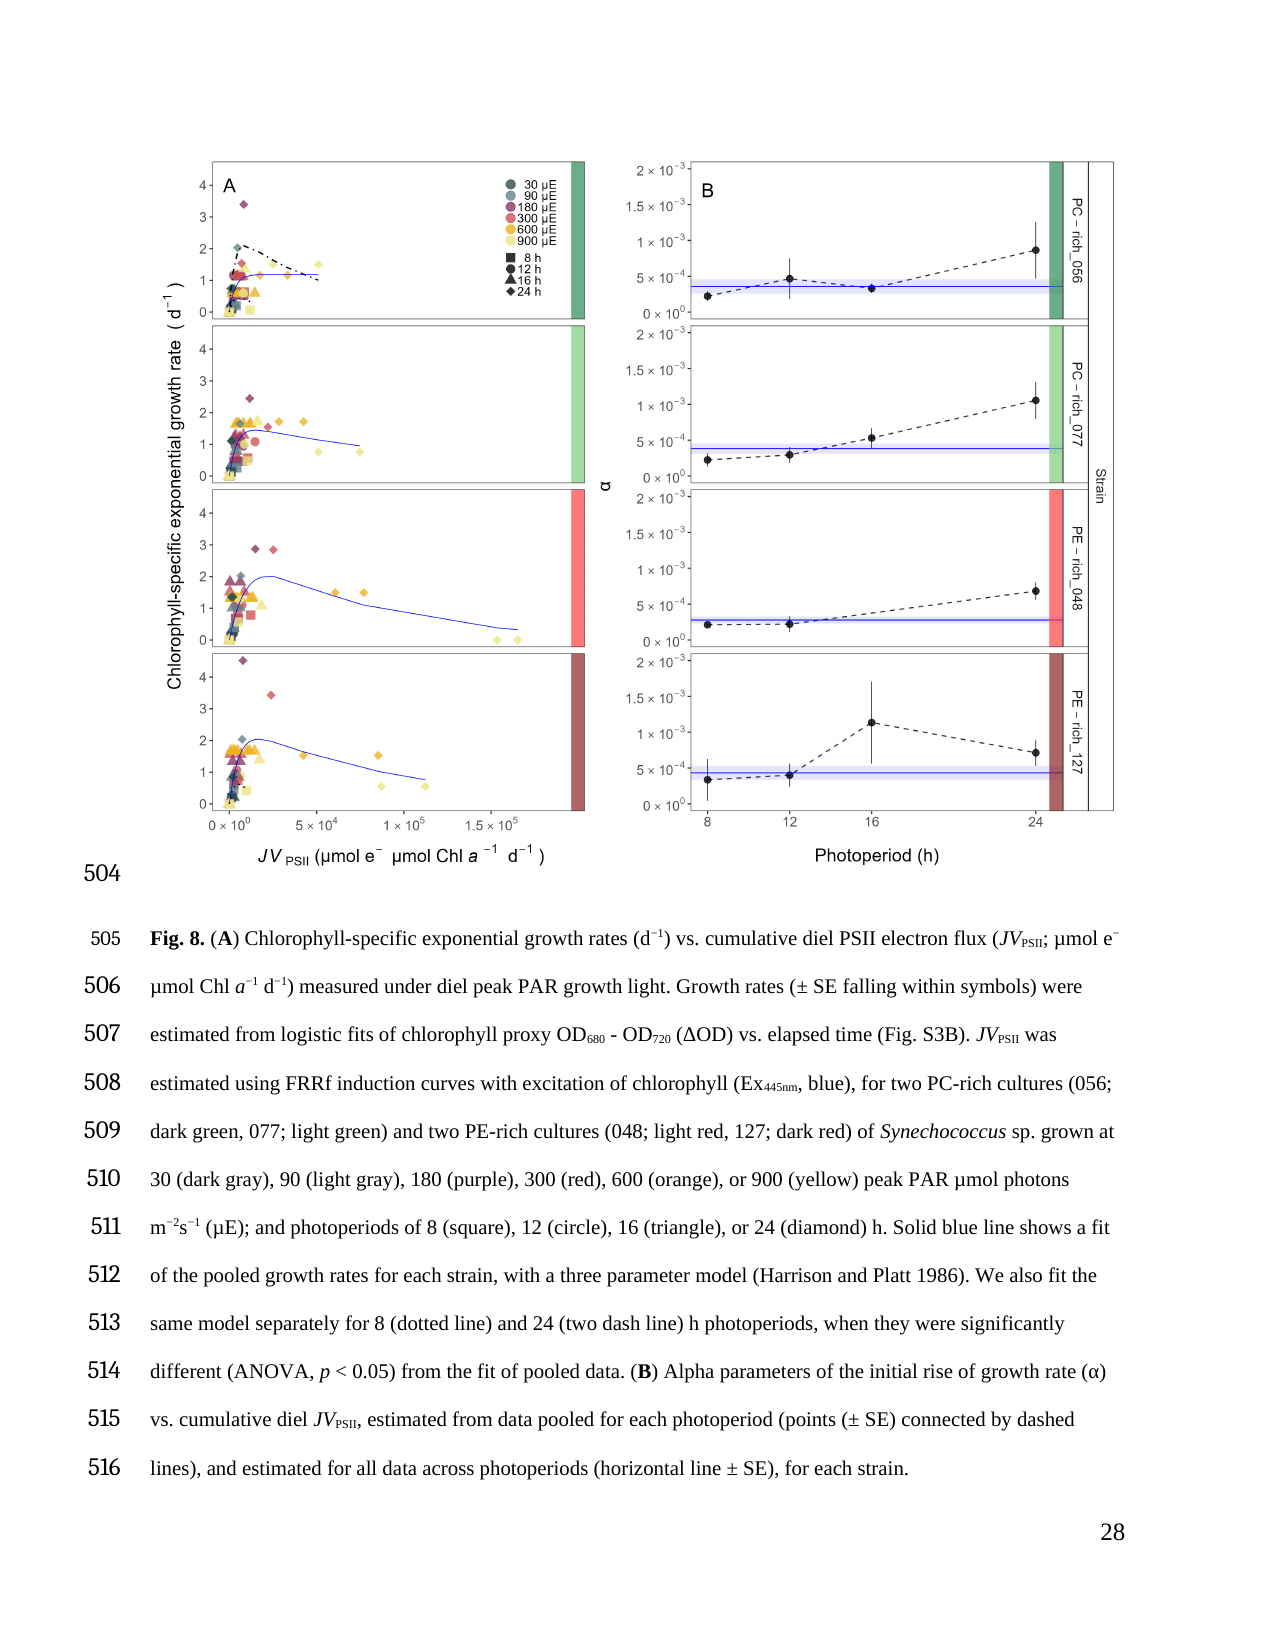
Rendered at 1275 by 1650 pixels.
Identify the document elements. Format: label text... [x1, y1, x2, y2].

picture [150, 150, 1125, 882]
text Fig. 8. (A) Chlorophyll-specific exponential growth rates (d−1) vs. cumulative diel PSII electron flux (JVPSII; µmol e− µmol Chl a−1 d−1) measured under diel peak PAR growth light. Growth rates (± SE falling within symbols) were estimated from logistic fits of chlorophyll proxy OD680 - OD720 (ΔOD) vs. elapsed time (Fig. S3B). JVPSII was estimated using FRRf induction curves with excitation of chlorophyll (Ex445nm, blue), for two PC-rich cultures (056; dark green, 077; light green) and two PE-rich cultures (048; light red, 127; dark red) of Synechococcus sp. grown at 30 (dark gray), 90 (light gray), 180 (purple), 300 (red), 600 (orange), or 900 (yellow) peak PAR µmol photons m−2s−1 (µE); and photoperiods of 8 (square), 12 (circle), 16 (triangle), or 24 (diamond) h. Solid blue line shows a fit of the pooled growth rates for each strain, with a three parameter model (Harrison and Platt 1986). We also fit the same model separately for 8 (dotted line) and 24 (two dash line) h photoperiods, when they were significantly different (ANOVA, p < 0.05) from the fit of pooled data. (B) Alpha parameters of the initial rise of growth rate (α) vs. cumulative diel JVPSII, estimated from data pooled for each photoperiod (points (± SE) connected by dashed lines), and estimated for all data across photoperiods (horizontal line ± SE), for each strain. [150, 926, 1125, 1479]
